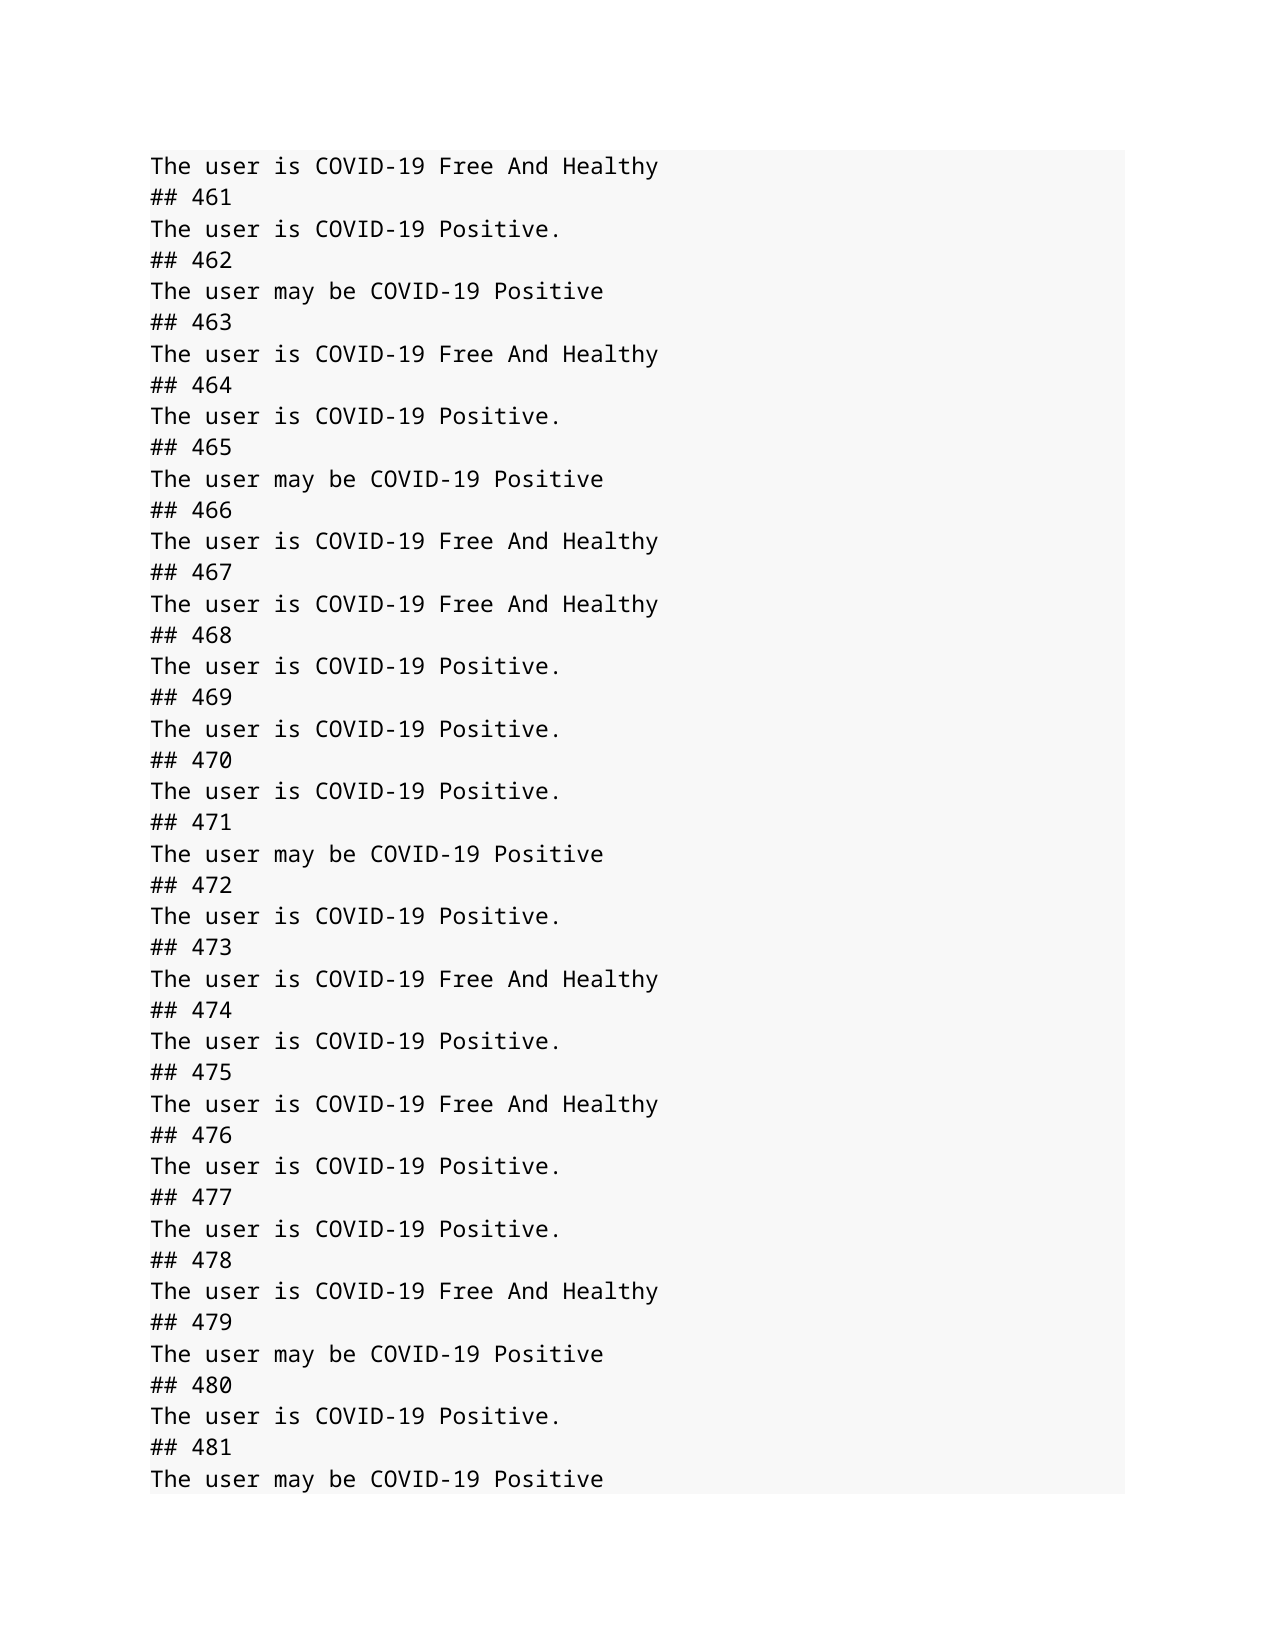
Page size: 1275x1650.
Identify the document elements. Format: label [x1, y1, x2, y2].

text [150, 150, 1125, 1494]
